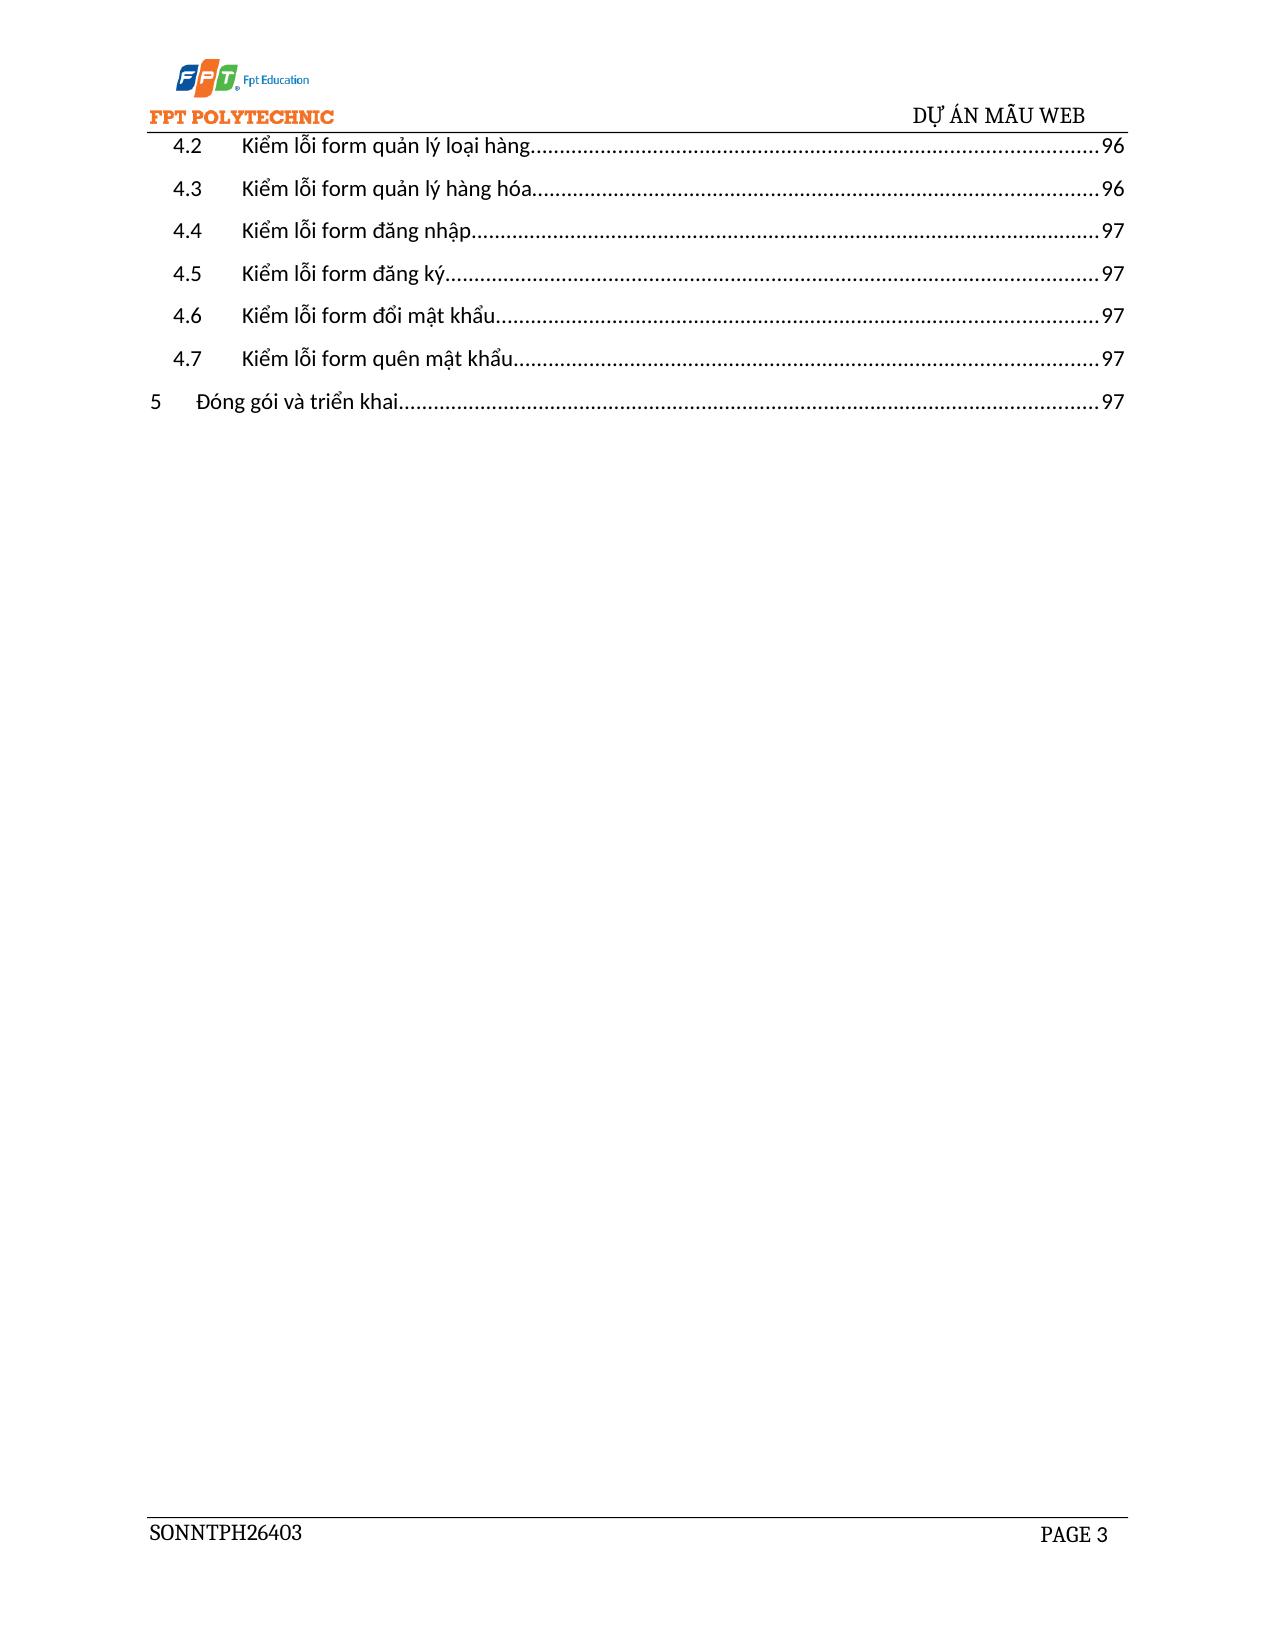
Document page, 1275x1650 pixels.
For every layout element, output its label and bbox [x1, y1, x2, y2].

picture [150, 59, 334, 124]
